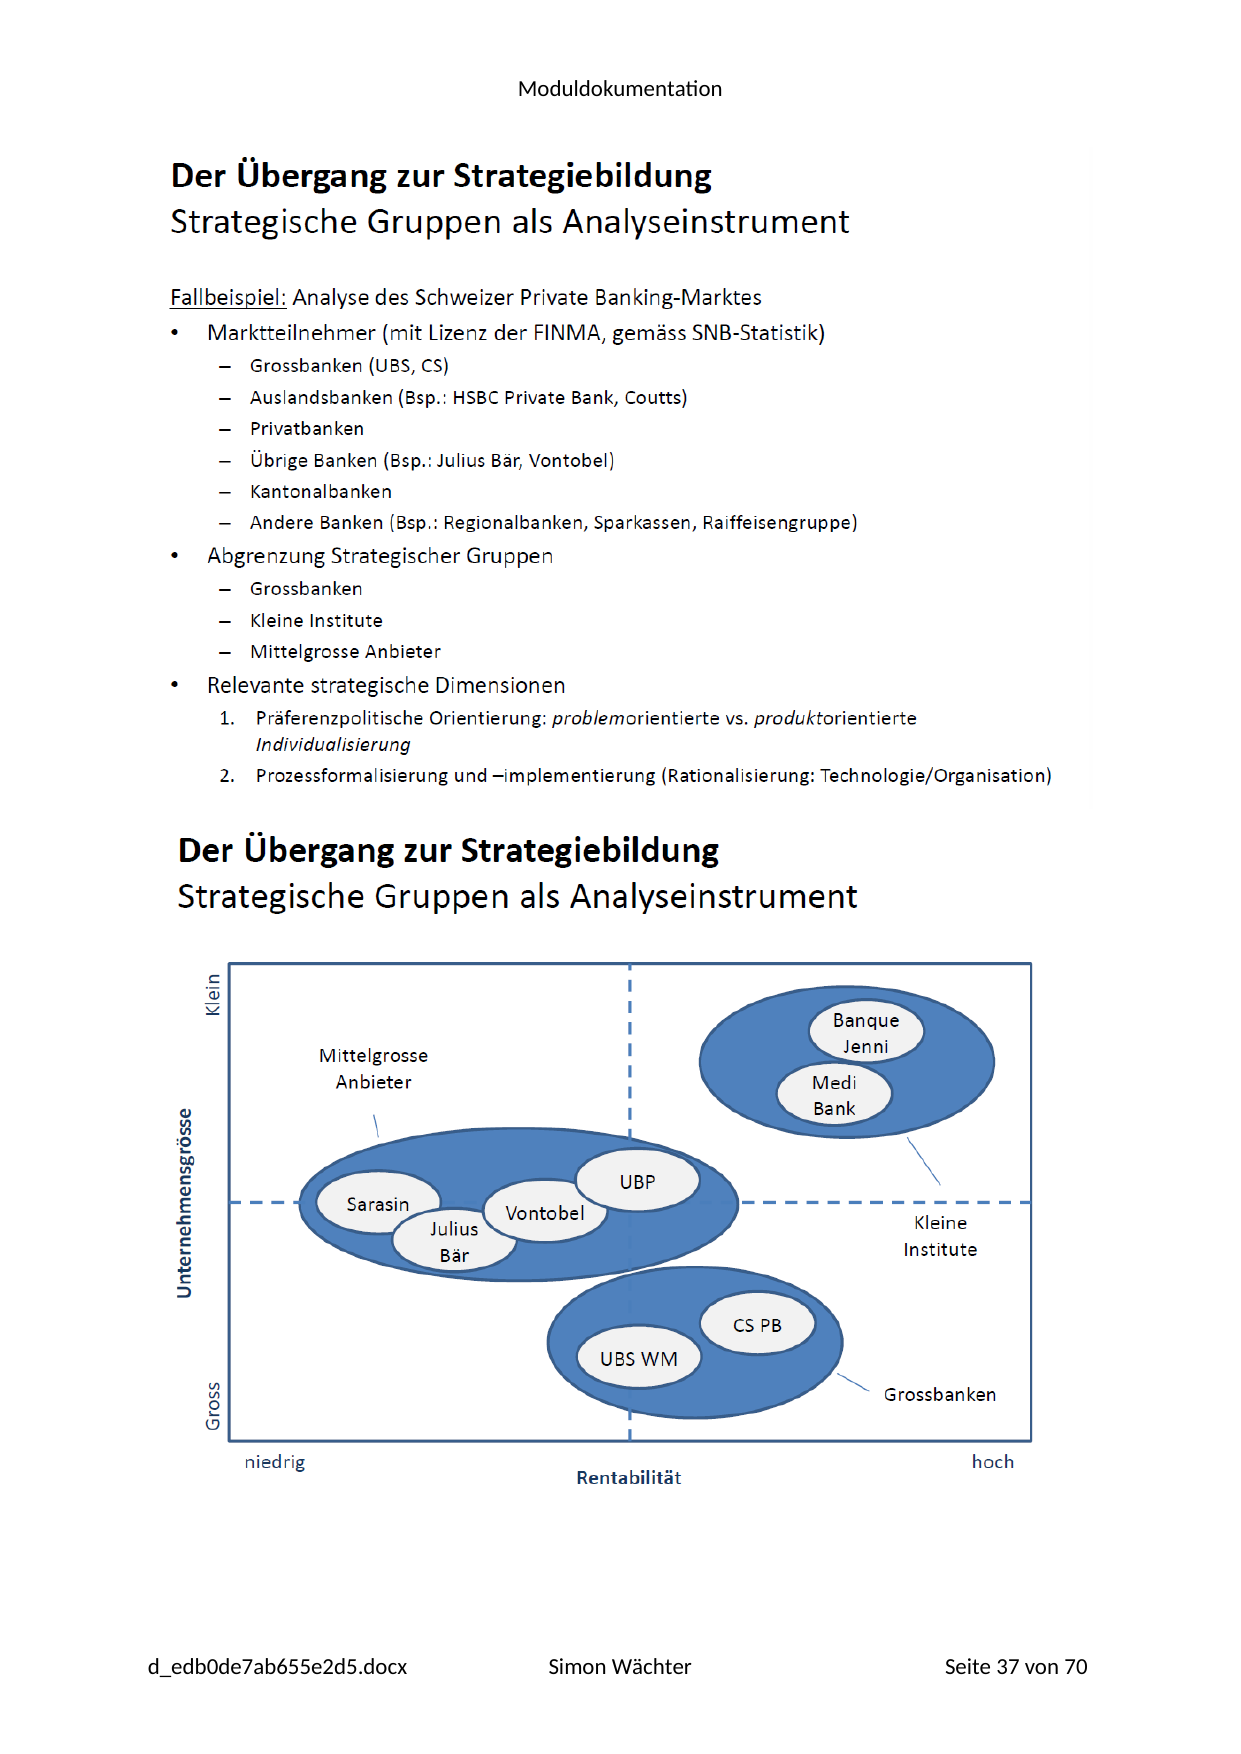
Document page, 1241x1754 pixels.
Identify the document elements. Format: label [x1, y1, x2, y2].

picture [147, 827, 1093, 1491]
picture [147, 147, 1093, 809]
